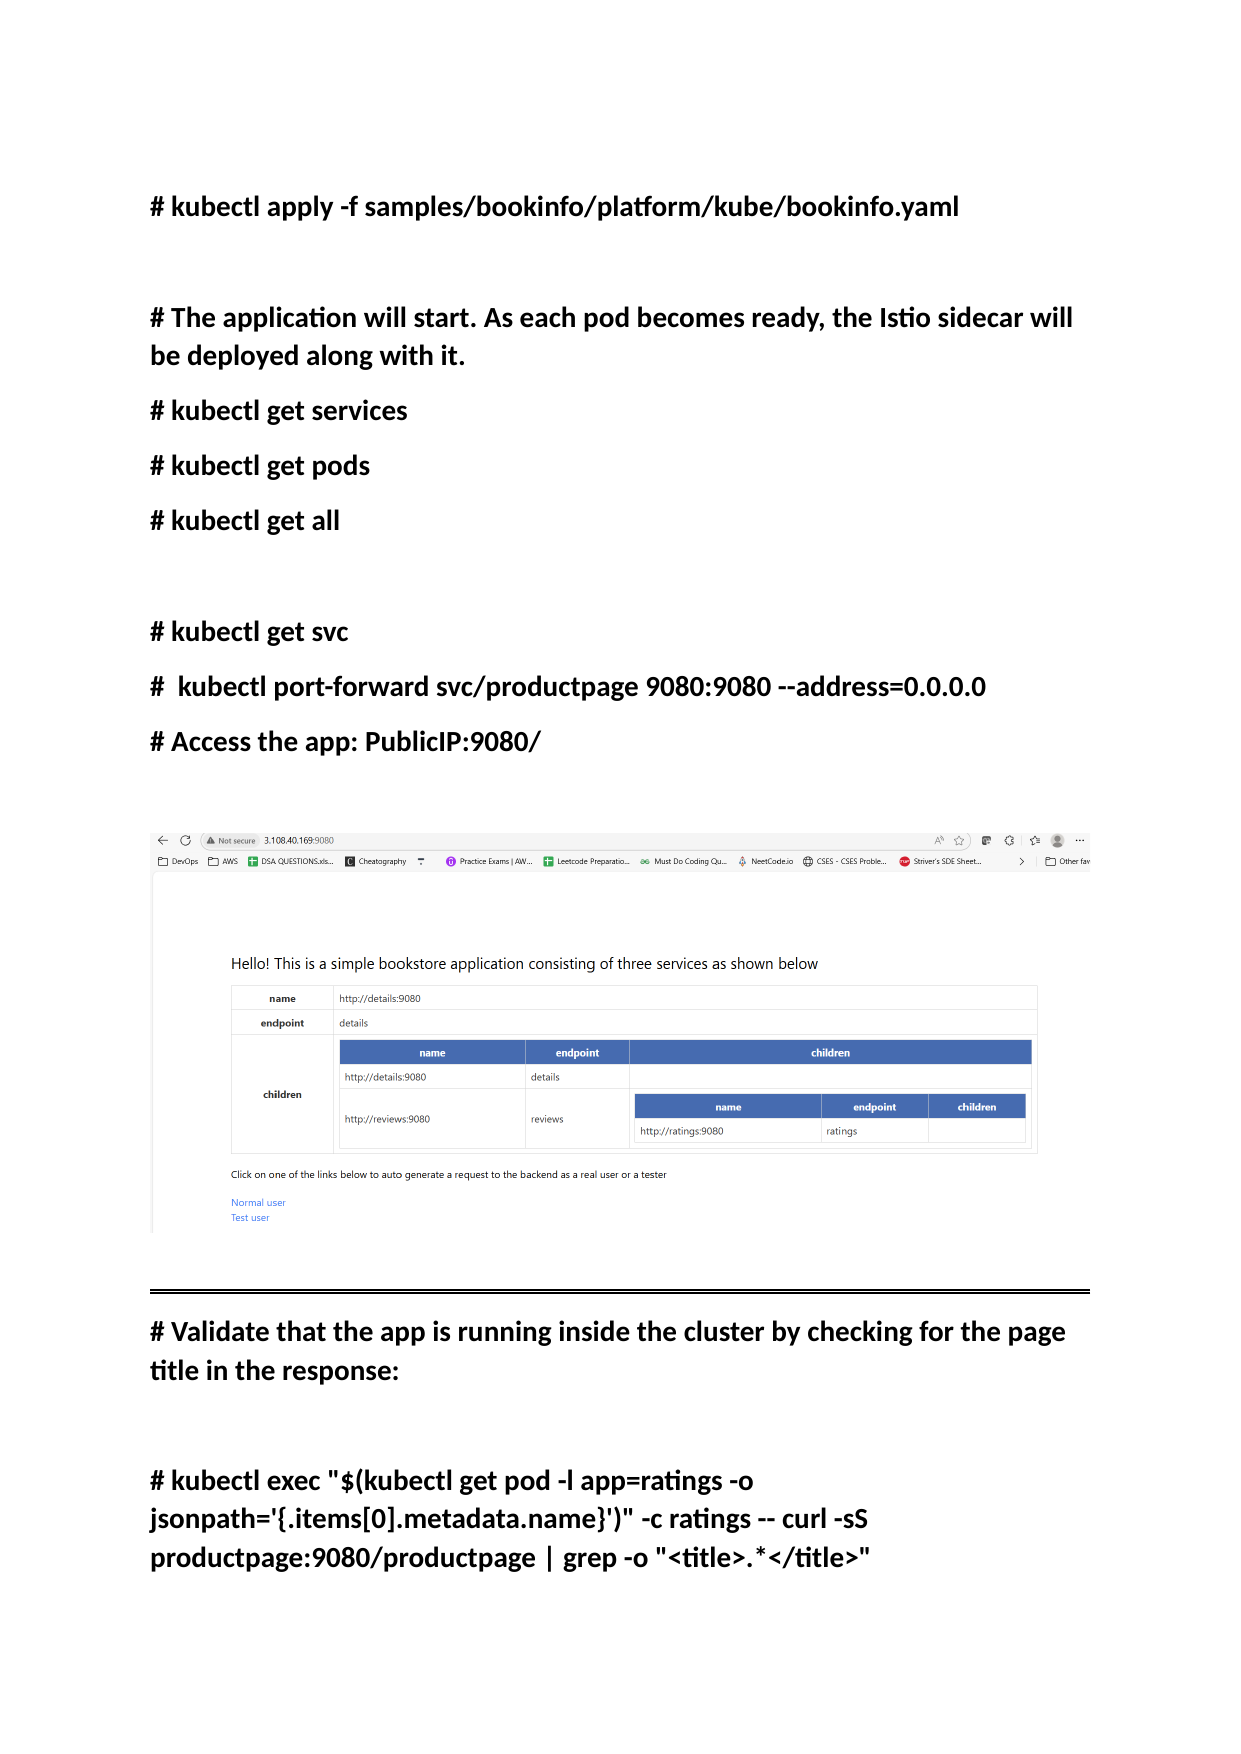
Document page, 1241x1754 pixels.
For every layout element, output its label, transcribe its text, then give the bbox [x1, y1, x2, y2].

text # Validate that the app is running inside the cluster by checking for the page title in the response: [150, 1313, 1090, 1387]
text # kubectl exec "$(kubectl get pod -l app=ratings -o jsonpath='{.items[0].metadata.name}')" -c ratings -- curl -sS productpage:9080/productpage | grep -o "<title>.*</title>" [150, 1462, 1090, 1574]
text # kubectl get svc [150, 613, 1090, 648]
text # kubectl apply -f samples/bookinfo/platform/kube/bookinfo.yaml [150, 150, 1090, 224]
text # The application will start. As each pod becomes ready, the Istio sidecar will be deployed along with it. [150, 299, 1090, 373]
text # kubectl get all [150, 502, 1090, 538]
picture [150, 833, 1091, 1233]
text # kubectl get services [150, 392, 1090, 428]
text # kubectl port-forward svc/productpage 9080:9080 --address=0.0.0.0 [150, 668, 1090, 703]
text # kubectl get pods [150, 447, 1090, 483]
text # Access the app: PublicIP:9080/ [150, 723, 1090, 758]
